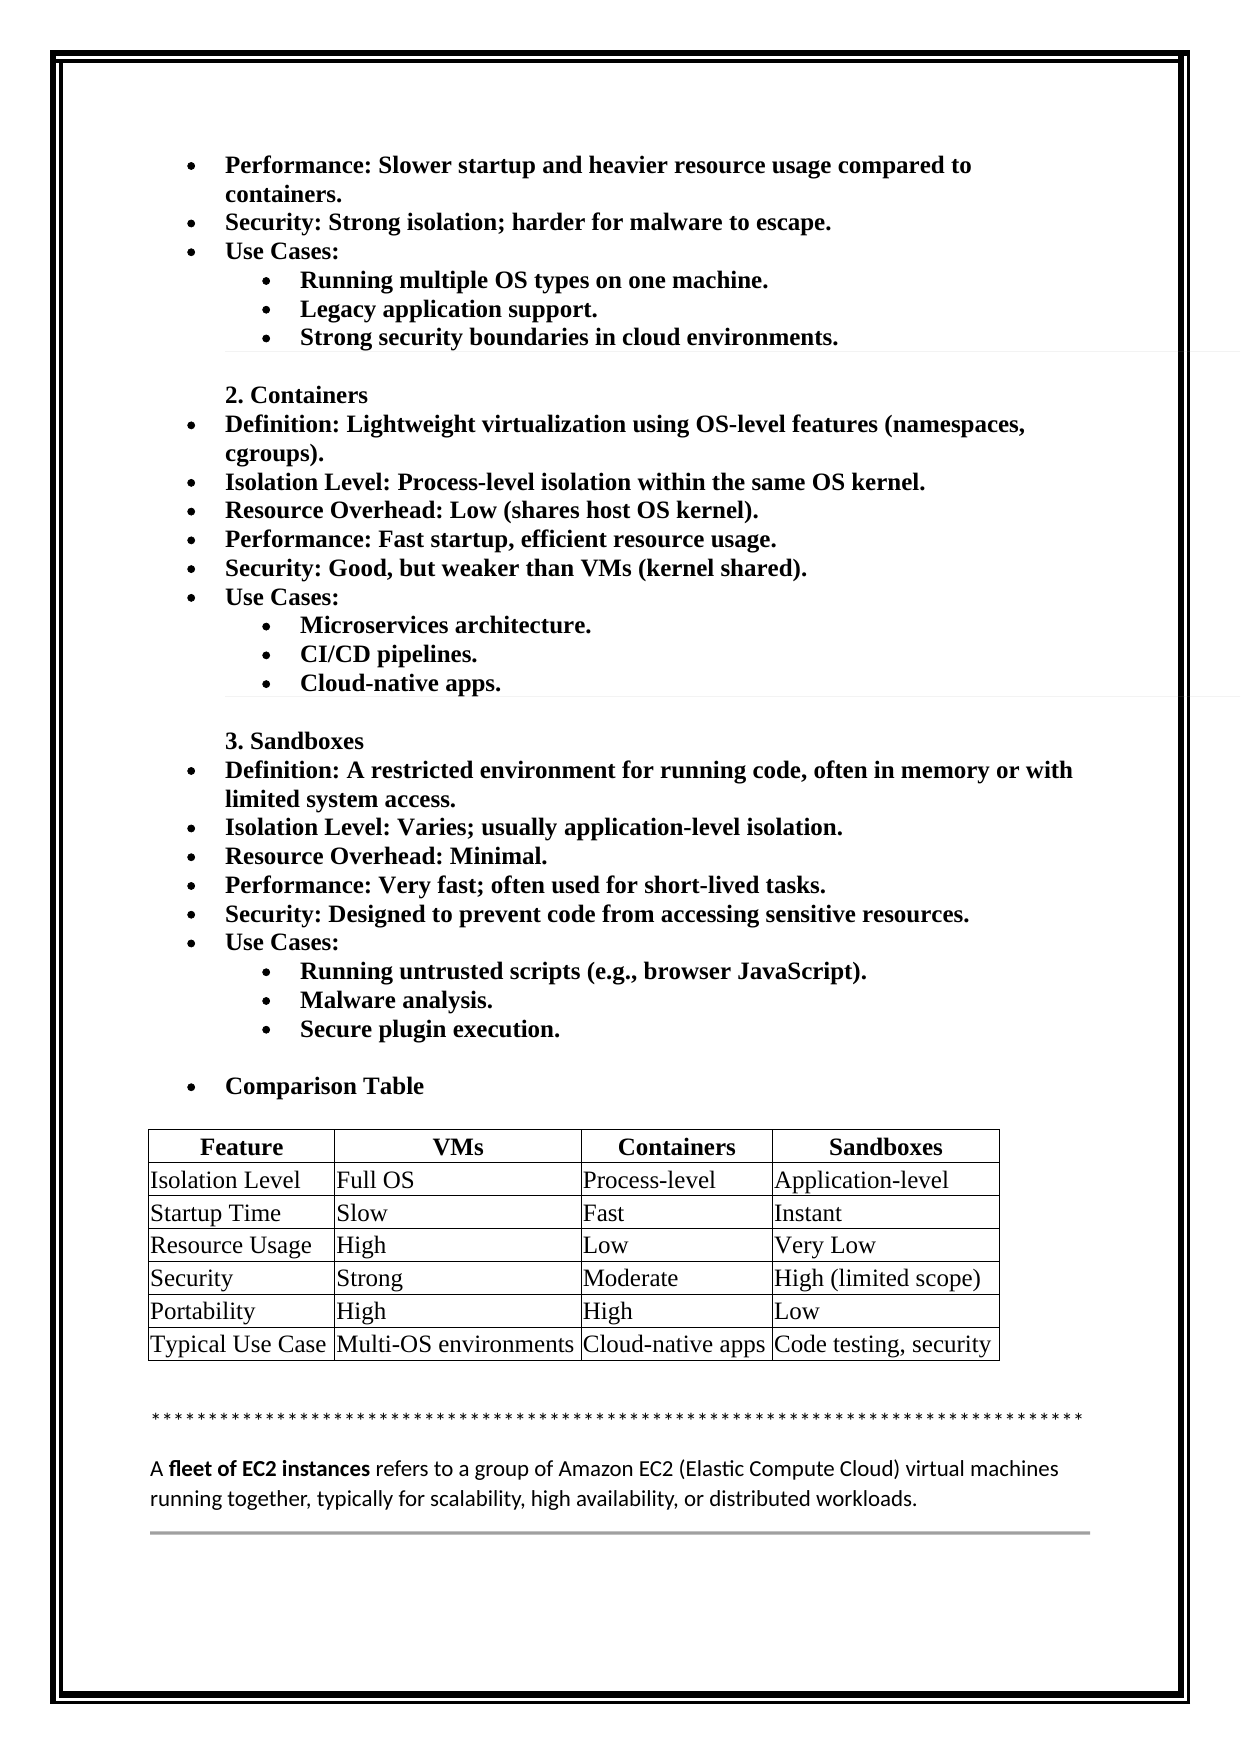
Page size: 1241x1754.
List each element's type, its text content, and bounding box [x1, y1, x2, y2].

table_cell Security [149, 1262, 334, 1294]
list Isolation Level: Varies; usually application-level isolation. [187, 812, 1090, 841]
list 3. Sandboxes [225, 726, 1090, 755]
list CI/CD pipelines. [262, 639, 1090, 668]
table_cell Full OS [335, 1163, 581, 1195]
list Use Cases: [187, 927, 1090, 956]
table_cell Multi-OS environments [335, 1328, 581, 1359]
table_cell Code testing, security [773, 1328, 999, 1359]
table_cell High [335, 1229, 581, 1261]
list Malware analysis. [262, 985, 1090, 1014]
list 2. Containers [225, 381, 1090, 409]
list Resource Overhead: Minimal. [187, 841, 1090, 870]
table_header Sandboxes [773, 1130, 999, 1162]
list Cloud-native apps. [262, 668, 1090, 696]
list Running untrusted scripts (e.g., browser JavaScript). [262, 956, 1090, 985]
list Strong security boundaries in cloud environments. [262, 322, 1090, 351]
list Security: Good, but weaker than VMs (kernel shared). [187, 553, 1090, 582]
table_header Containers [582, 1130, 772, 1162]
list Microservices architecture. [262, 611, 1090, 639]
list Definition: A restricted environment for running code, often in memory or with limited system access. [187, 755, 1090, 812]
table_cell Typical Use Case [149, 1328, 334, 1359]
list Security: Strong isolation; harder for malware to escape. [187, 207, 1090, 236]
table_cell High [582, 1295, 772, 1327]
list Isolation Level: Process-level isolation within the same OS kernel. [187, 467, 1090, 496]
table_cell Isolation Level [149, 1163, 334, 1195]
list Legacy application support. [262, 294, 1090, 322]
list Definition: Lightweight virtualization using OS-level features (namespaces, cgroups). [187, 409, 1090, 467]
table_cell Moderate [582, 1262, 772, 1294]
table_cell Low [773, 1295, 999, 1327]
list Comparison Table [187, 1071, 1090, 1100]
table_cell Startup Time [149, 1196, 334, 1228]
text A fleet of EC2 instances refers to a group of Amazon EC2 (Elastic Compute Cloud) virtual machines running together, typically for scalability, high availability, or distributed workloads. [150, 1454, 1090, 1513]
list Performance: Fast startup, efficient resource usage. [187, 524, 1090, 553]
table_cell Slow [335, 1196, 581, 1228]
table_cell Low [582, 1229, 772, 1261]
table_cell High (limited scope) [773, 1262, 999, 1294]
table_cell Very Low [773, 1229, 999, 1261]
table_cell Instant [773, 1196, 999, 1228]
list Secure plugin execution. [262, 1014, 1090, 1042]
table_cell Cloud-native apps [582, 1328, 772, 1359]
list Security: Designed to prevent code from accessing sensitive resources. [187, 899, 1090, 927]
table_cell Fast [582, 1196, 772, 1228]
list Performance: Slower startup and heavier resource usage compared to containers. [187, 150, 1090, 207]
list Running multiple OS types on one machine. [262, 265, 1090, 294]
text ********************************************************************************** [150, 1407, 1090, 1436]
table_cell High [335, 1295, 581, 1327]
table_cell Process-level [582, 1163, 772, 1195]
list Resource Overhead: Low (shares host OS kernel). [187, 496, 1090, 524]
list Use Cases: [187, 236, 1090, 265]
table_cell Portability [149, 1295, 334, 1327]
table_cell Resource Usage [149, 1229, 334, 1261]
list Use Cases: [187, 582, 1090, 611]
list Performance: Very fast; often used for short-lived tasks. [187, 870, 1090, 899]
table_cell Strong [335, 1262, 581, 1294]
table_cell Application-level [773, 1163, 999, 1195]
table_header Feature [149, 1130, 334, 1162]
table_header VMs [335, 1130, 581, 1162]
